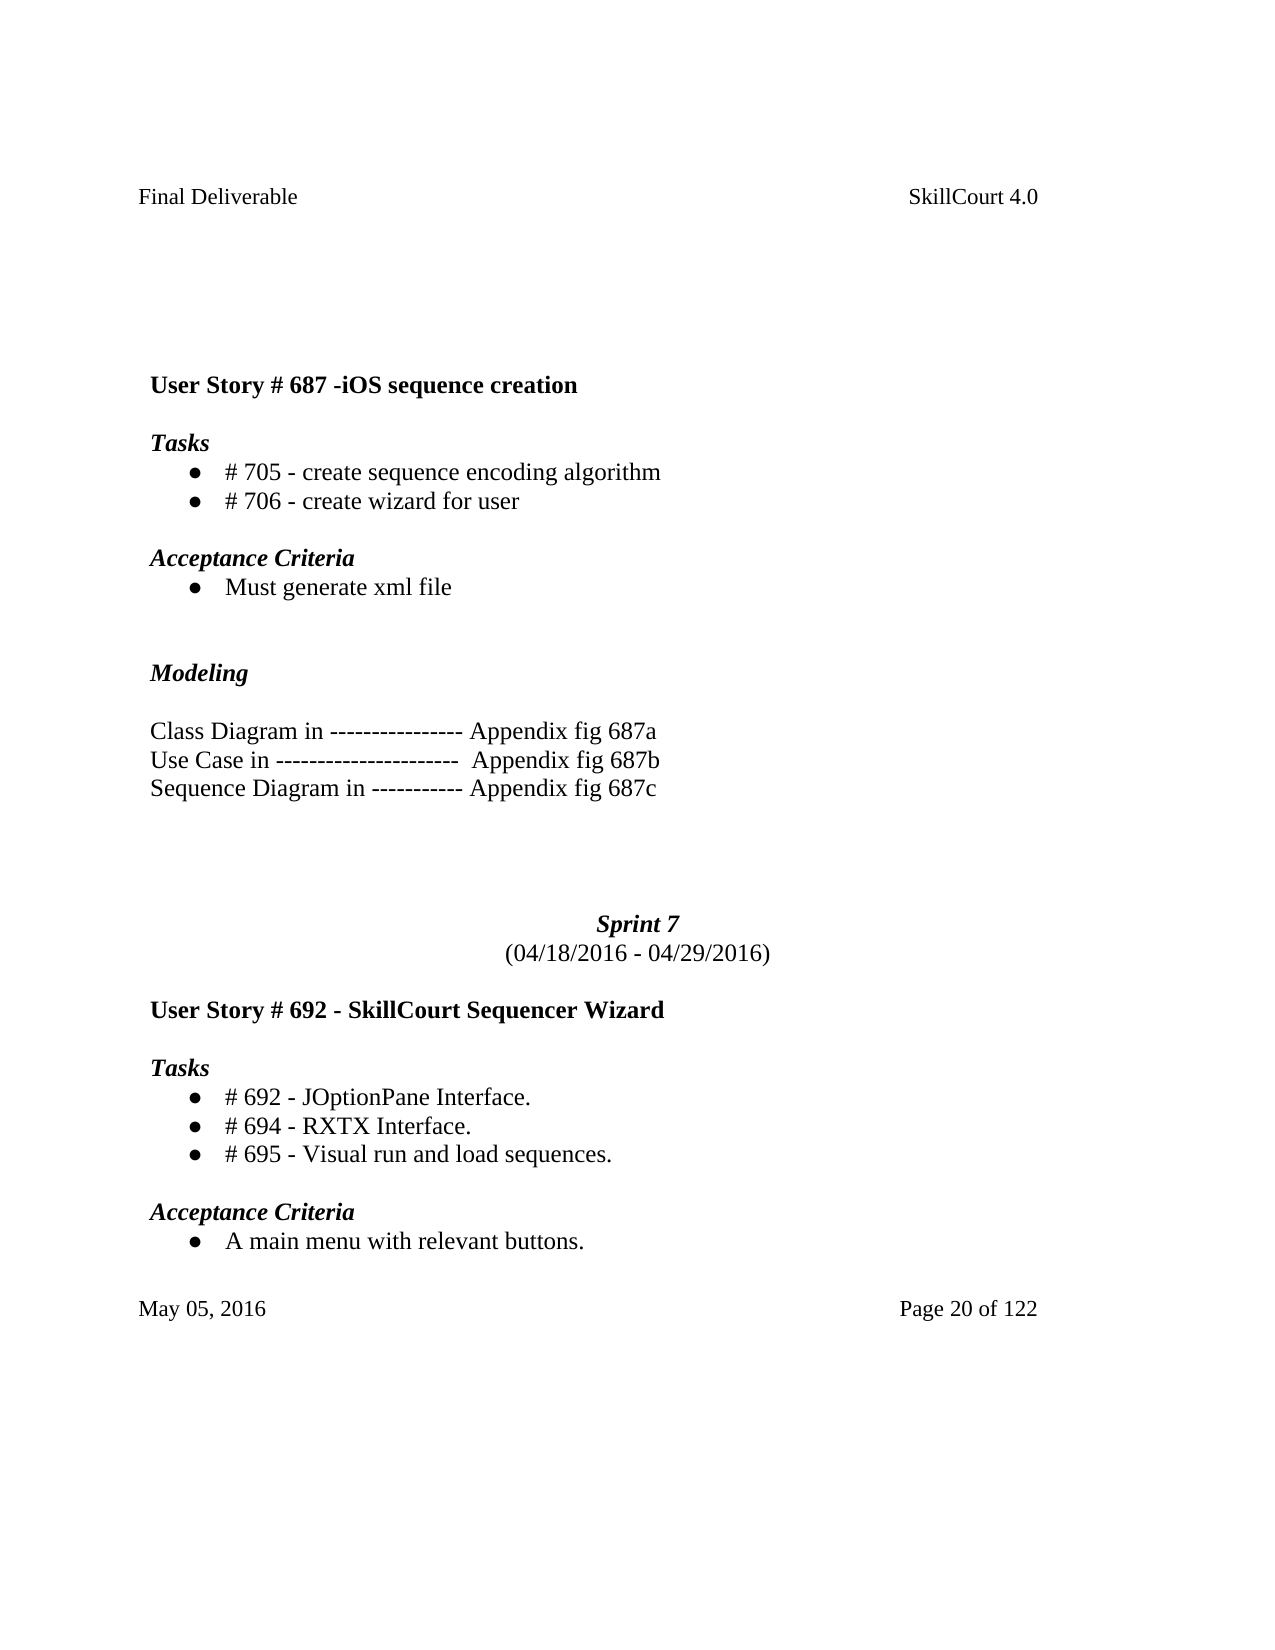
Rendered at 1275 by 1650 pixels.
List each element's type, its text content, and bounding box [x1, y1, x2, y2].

text Use Case in ---------------------- Appendix fig 687b [150, 745, 1125, 773]
list # 705 - create sequence encoding algorithm [187, 457, 1125, 486]
text User Story # 692 - SkillCourt Sequencer Wizard [150, 996, 1125, 1024]
list # 692 - JOptionPane Interface. [187, 1082, 1125, 1111]
list # 695 - Visual run and load sequences. [187, 1139, 1125, 1168]
subtitle Sprint 7 [150, 909, 1125, 938]
text (04/18/2016 - 04/29/2016) [150, 938, 1125, 967]
text Acceptance Criteria [150, 543, 1125, 572]
text Modeling [150, 658, 1125, 687]
list A main menu with relevant buttons. [187, 1226, 1125, 1255]
list # 706 - create wizard for user [187, 486, 1125, 514]
text Acceptance Criteria [150, 1197, 1125, 1226]
text Tasks [150, 428, 1125, 457]
text Tasks [150, 1053, 1125, 1082]
text Sequence Diagram in ----------- Appendix fig 687c [150, 773, 1125, 802]
list Must generate xml file [187, 572, 1125, 601]
text Class Diagram in ---------------- Appendix fig 687a [150, 716, 1125, 745]
text User Story # 687 -iOS sequence creation [150, 371, 1125, 399]
list # 694 - RXTX Interface. [187, 1111, 1125, 1139]
